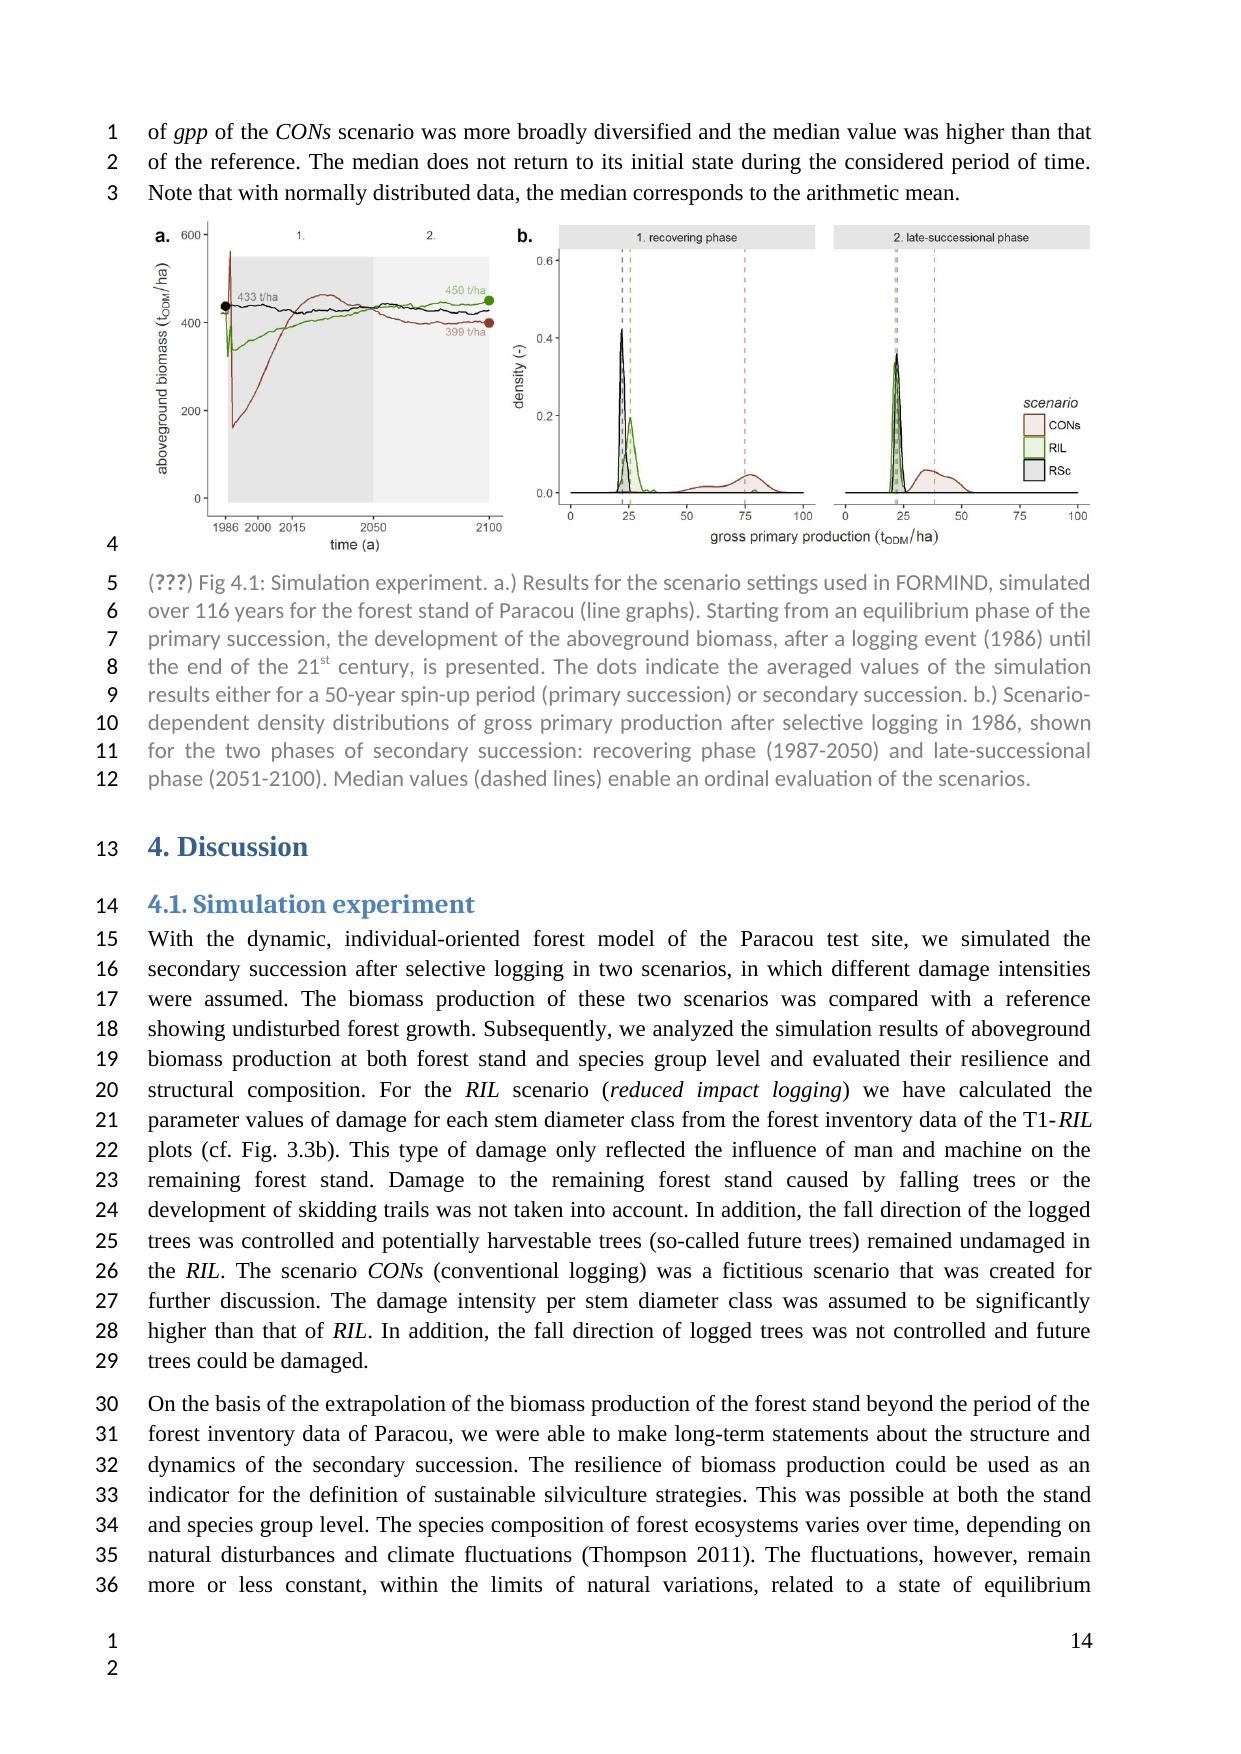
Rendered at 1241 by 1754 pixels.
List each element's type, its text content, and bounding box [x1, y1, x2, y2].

subtitle 4.1. Simulation experiment [148, 889, 1093, 920]
picture [147, 221, 1093, 552]
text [148, 1390, 1093, 1598]
text With the dynamic, individual-oriented forest model of the Paracou test site, we simulated the secondary succession after selective logging in two scenarios, in which different damage intensities were assumed. The biomass production of these two scenarios was compared with a reference showing undisturbed forest growth. Subsequently, we analyzed the simulation results of aboveground biomass production at both forest stand and species group level and evaluated their resilience and structural composition. For the RIL scenario (reduced impact logging) we have calculated the parameter values of damage for each stem diameter class from the forest inventory data of the T1-RIL plots (cf. Fig. 3.3b). This type of damage only reflected the influence of man and machine on the remaining forest stand. Damage to the remaining forest stand caused by falling trees or the development of skidding trails was not taken into account. In addition, the fall direction of the logged trees was controlled and potentially harvestable trees (so-called future trees) remained undamaged in the RIL. The scenario CONs (conventional logging) was a fictitious scenario that was created for further discussion. The damage intensity per stem diameter class was assumed to be significantly higher than that of RIL. In addition, the fall direction of logged trees was not controlled and future trees could be damaged. [148, 925, 1093, 1374]
text (???) Fig 4.1: Simulation experiment. a.) Results for the scenario settings used in FORMIND, simulated over 116 years for the forest stand of Paracou (line graphs). Starting from an equilibrium phase of the primary succession, the development of the aboveground biomass, after a logging event (1986) until the end of the 21st century, is presented. The dots indicate the averaged values of the simulation results either for a 50-year spin-up period (primary succession) or secondary succession. b.) Scenario-dependent density distributions of gross primary production after selective logging in 1986, shown for the two phases of secondary succession: recovering phase (1987-2050) and late-successional phase (2051-2100). Median values (dashed lines) enable an ordinal evaluation of the scenarios. [148, 568, 1093, 792]
subtitle 4. Discussion [148, 829, 1093, 863]
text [148, 118, 1093, 205]
